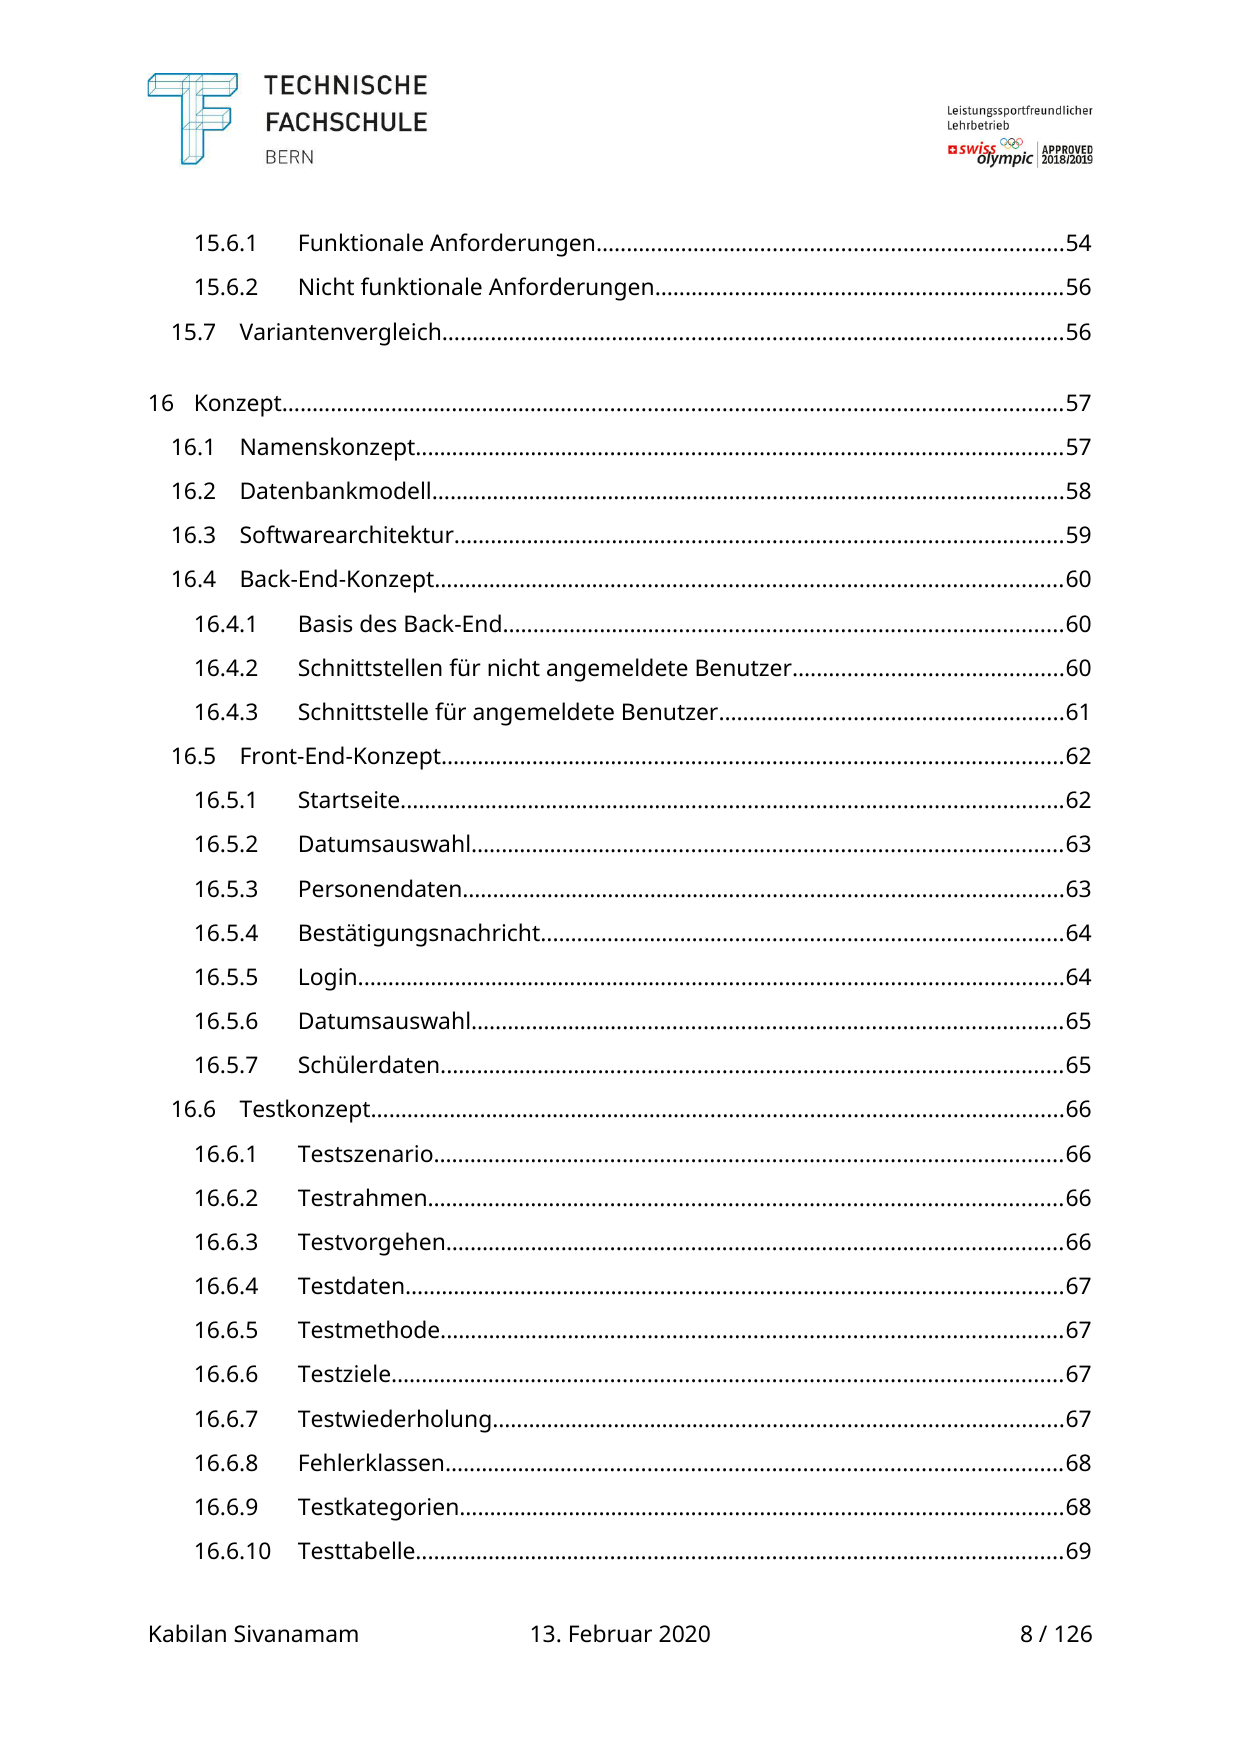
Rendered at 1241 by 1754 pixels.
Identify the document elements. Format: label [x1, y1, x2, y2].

picture [147, 73, 1093, 196]
